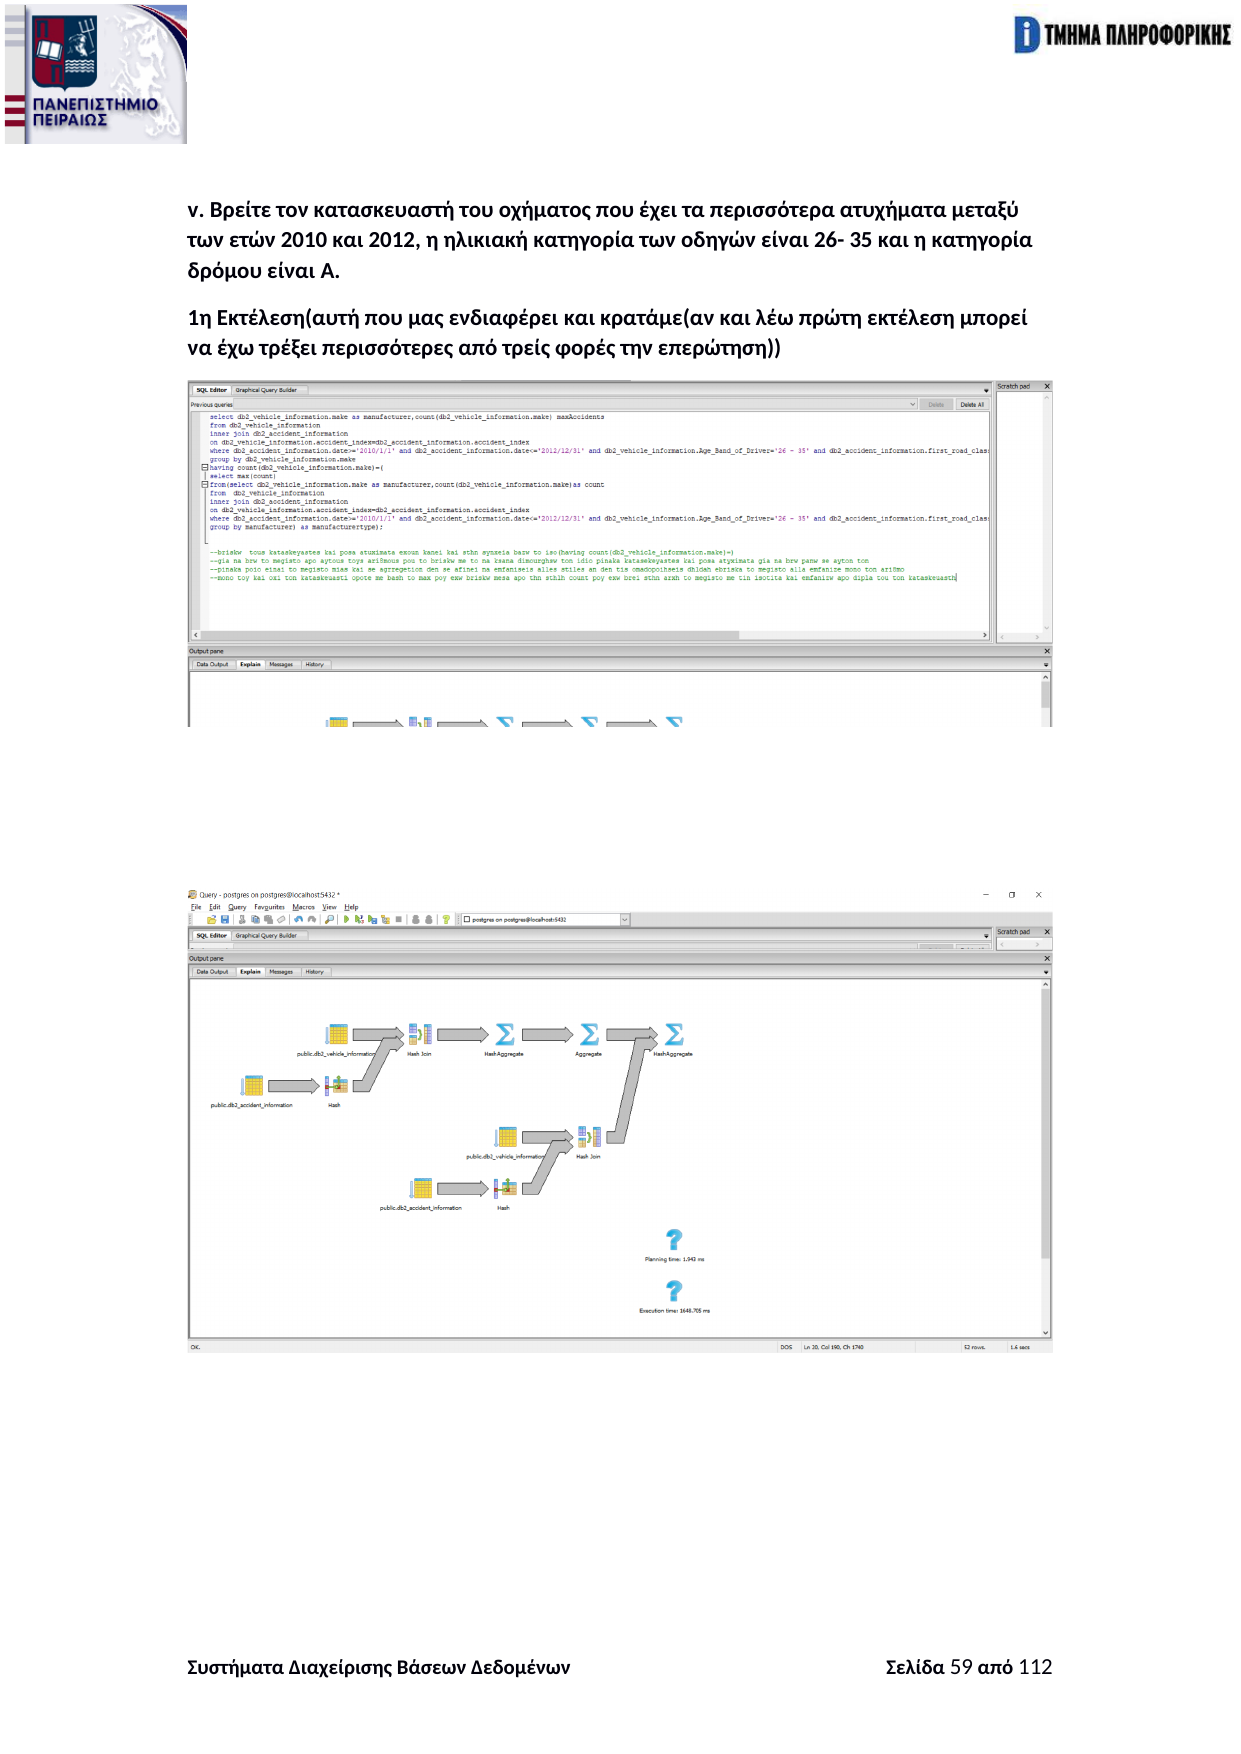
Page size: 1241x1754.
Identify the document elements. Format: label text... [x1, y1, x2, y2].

picture [4, 4, 187, 144]
text 1η Εκτέλεση(αυτή που μας ενδιαφέρει και κρατάμε(αν και λέω πρώτη εκτέλεση μπορεί να έχω τρέξει περισσότερες από τρείς φορές την επερώτηση)) [187, 303, 1053, 361]
picture [1012, 4, 1234, 67]
picture [187, 888, 1053, 1353]
picture [187, 380, 1053, 727]
text v. Βρείτε τον κατασκευαστή του οχήματος που έχει τα περισσότερα ατυχήματα μεταξύ των ετών 2010 και 2012, η ηλικιακή κατηγορία των οδηγών είναι 26- 35 και η κατηγορία δρόμου είναι A. [187, 195, 1053, 284]
